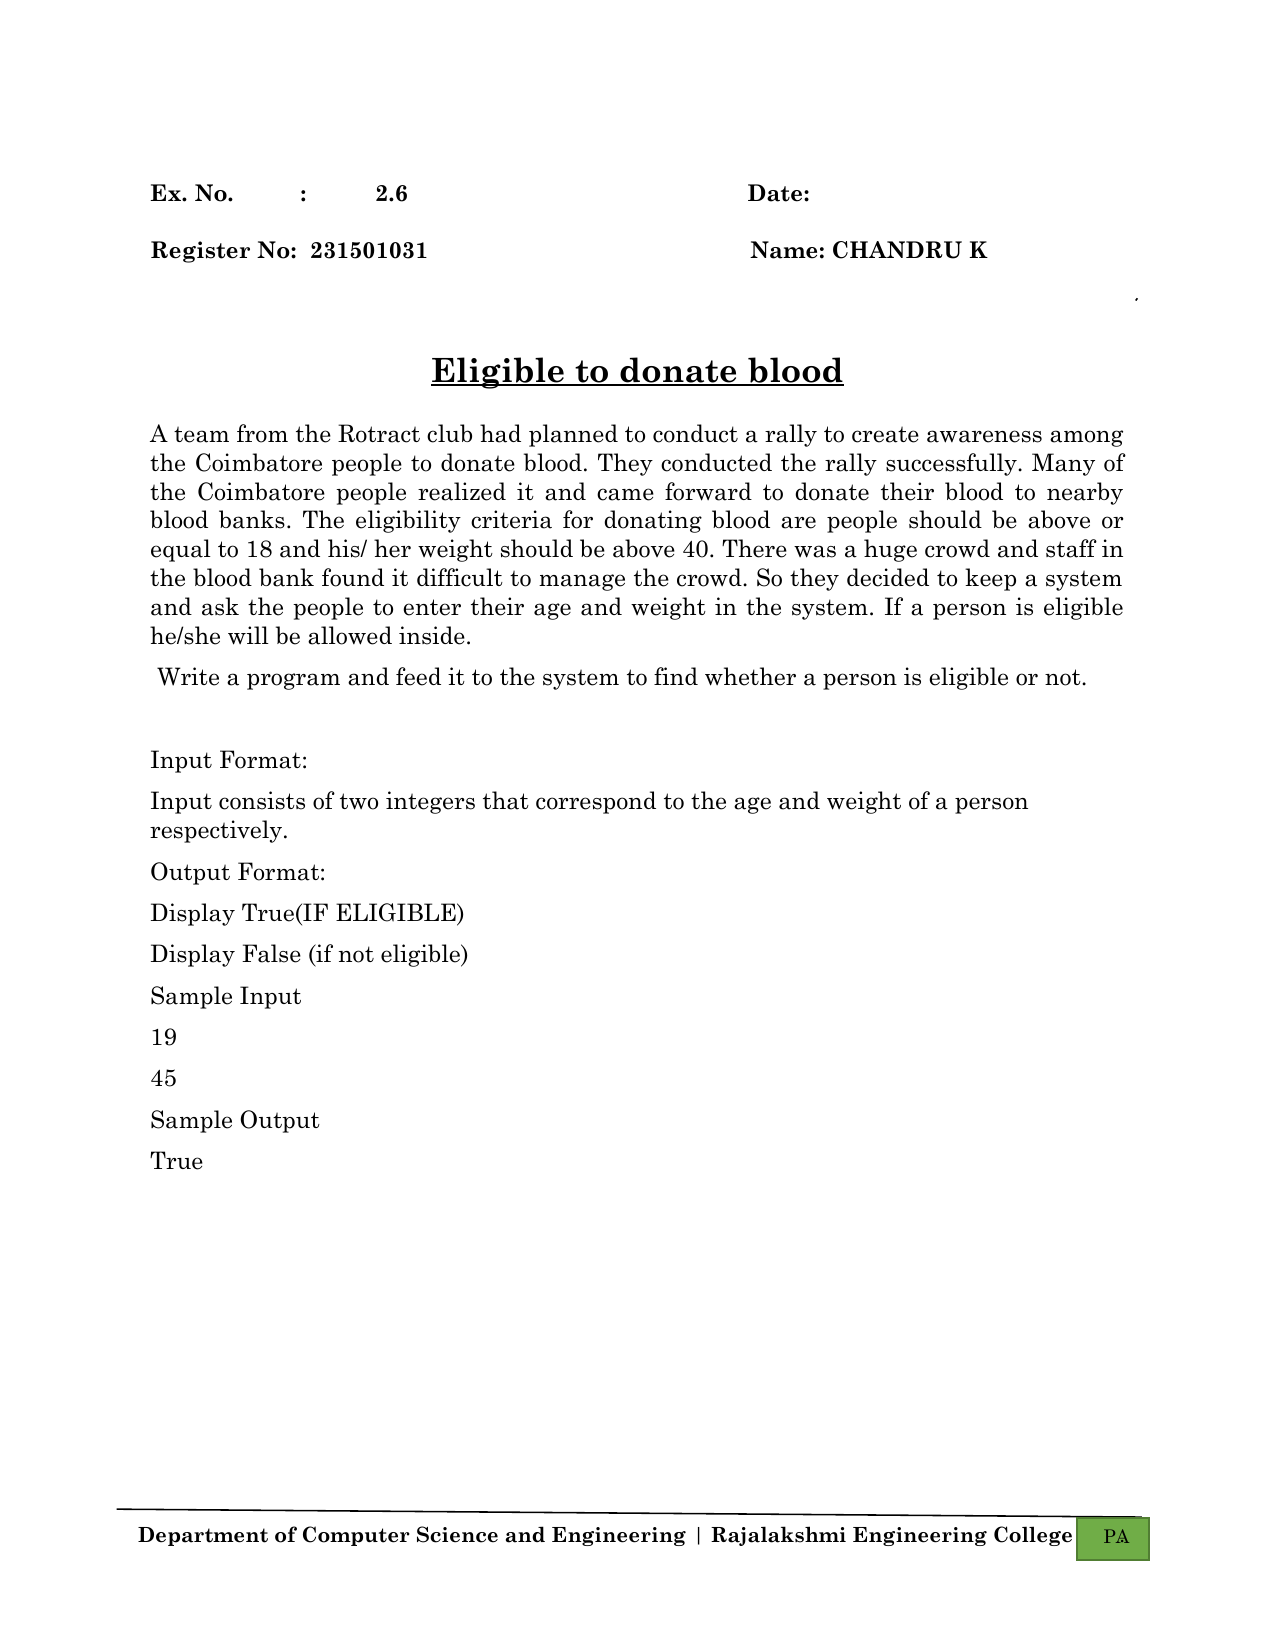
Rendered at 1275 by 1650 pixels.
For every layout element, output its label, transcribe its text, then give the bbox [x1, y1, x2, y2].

text Sample Input [150, 980, 1125, 1009]
text Display True(IF ELIGIBLE) [150, 898, 1125, 927]
text Input Format: [150, 745, 1125, 774]
text A team from the Rotract club had planned to conduct a rally to create awareness among the Coimbatore people to donate blood. They conducted the rally successfully. Many of the Coimbatore people realized it and came forward to donate their blood to nearby blood banks. The eligibility criteria for donating blood are people should be above or equal to 18 and his/ her weight should be above 40. There was a huge crowd and staff in the blood bank found it difficult to manage the crowd. So they decided to keep a system and ask the people to enter their age and weight in the system. If a person is eligible he/she will be allowed inside. [150, 419, 1125, 649]
text Input consists of two integers that correspond to the age and weight of a person respectively. [150, 786, 1125, 844]
text Display False (if not eligible) [150, 939, 1125, 968]
text Output Format: [150, 856, 1125, 885]
text Write a program and feed it to the system to find whether a person is eligible or not. [150, 662, 1125, 691]
text Eligible to donate blood [150, 349, 1125, 389]
text Sample Output [150, 1104, 1125, 1133]
text 45 [150, 1063, 1125, 1092]
text 19 [150, 1022, 1125, 1051]
text True [150, 1146, 1125, 1175]
text Register No: 231501031 Name: CHANDRU K [150, 236, 1125, 263]
text Ex. No. : 2.6 Date: [150, 179, 1125, 207]
